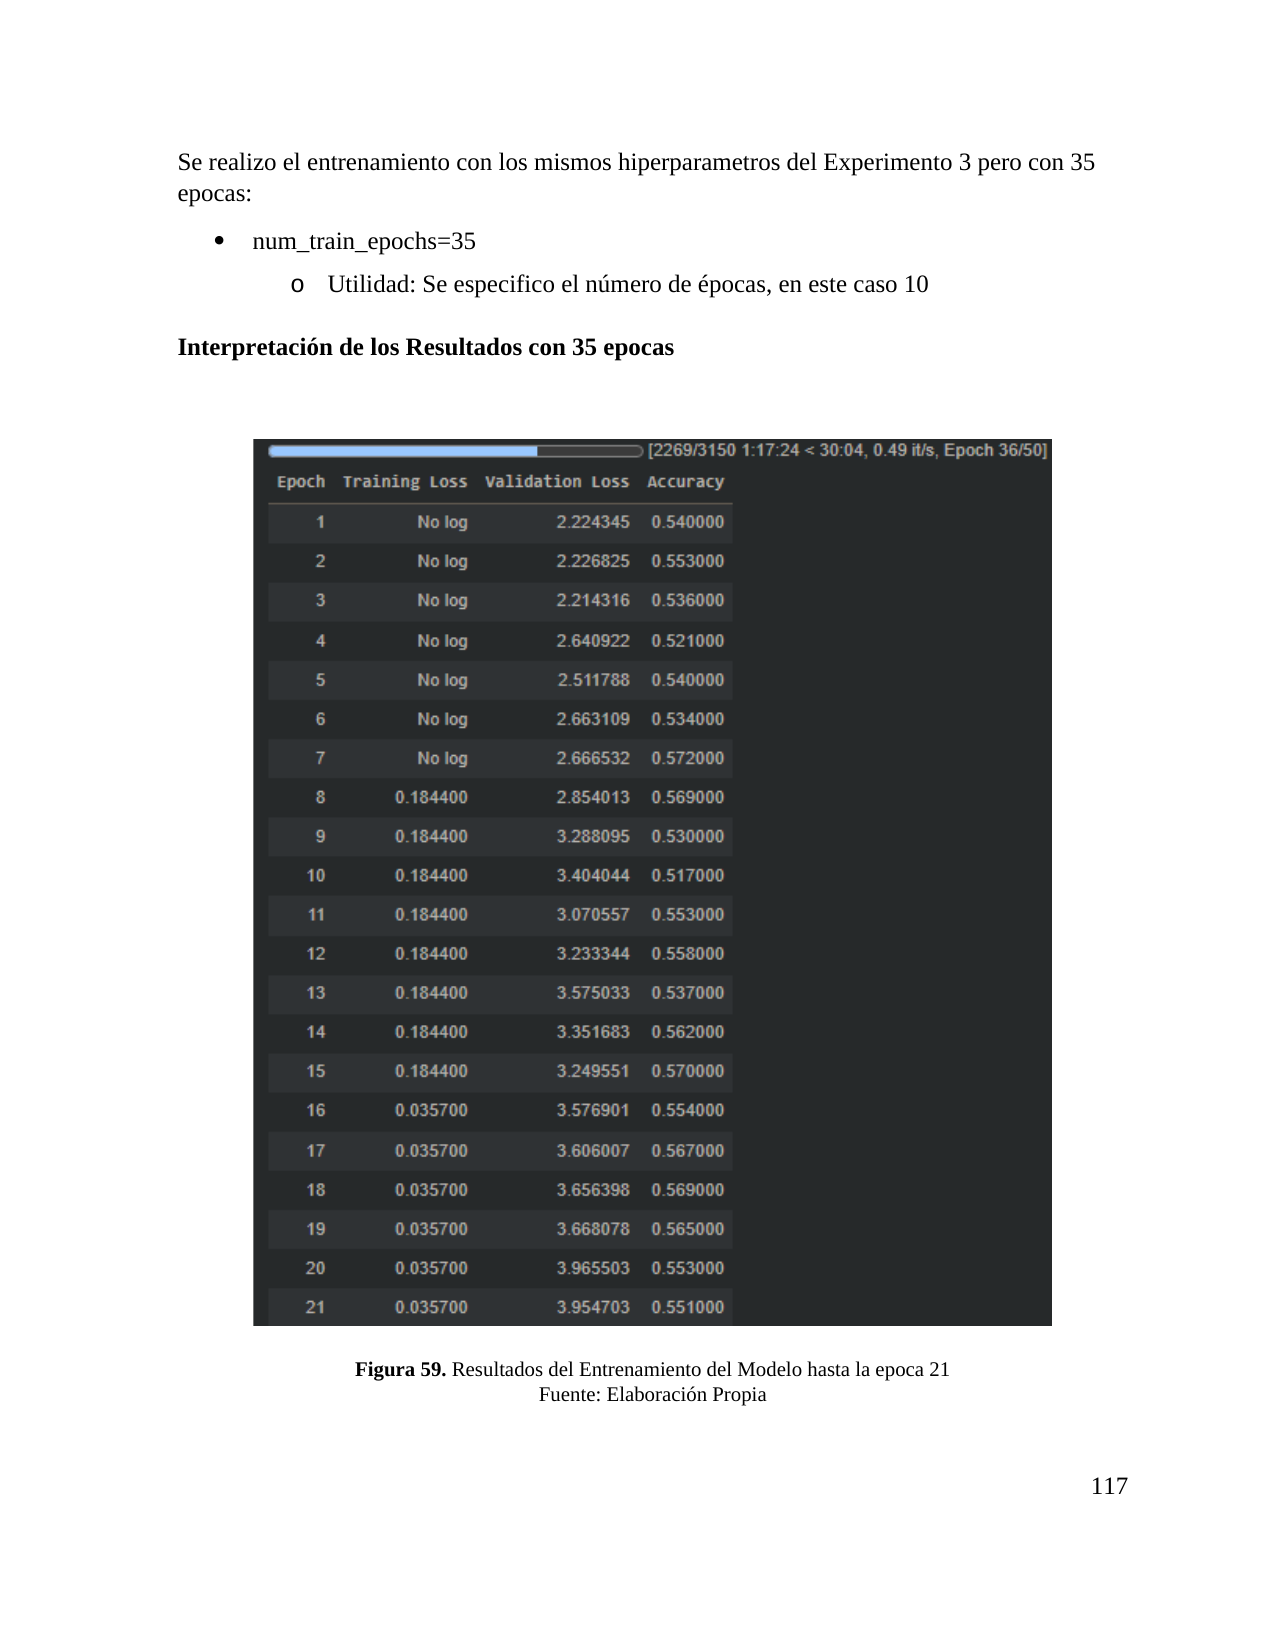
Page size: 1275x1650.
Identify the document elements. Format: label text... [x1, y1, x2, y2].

text Se realizo el entrenamiento con los mismos hiperparametros del Experimento 3 pero con 35 epocas: [177, 147, 1128, 207]
list Utilidad: Se especifico el número de épocas, en este caso 10 [290, 269, 1128, 300]
text Interpretación de los Resultados con 35 epocas [177, 332, 1128, 361]
list num_train_epochs=35 [215, 226, 1128, 254]
picture [253, 439, 1052, 1326]
text Figura 59. Resultados del Entrenamiento del Modelo hasta la epoca 21 [177, 1356, 1128, 1381]
text Fuente: Elaboración Propia [177, 1382, 1128, 1406]
